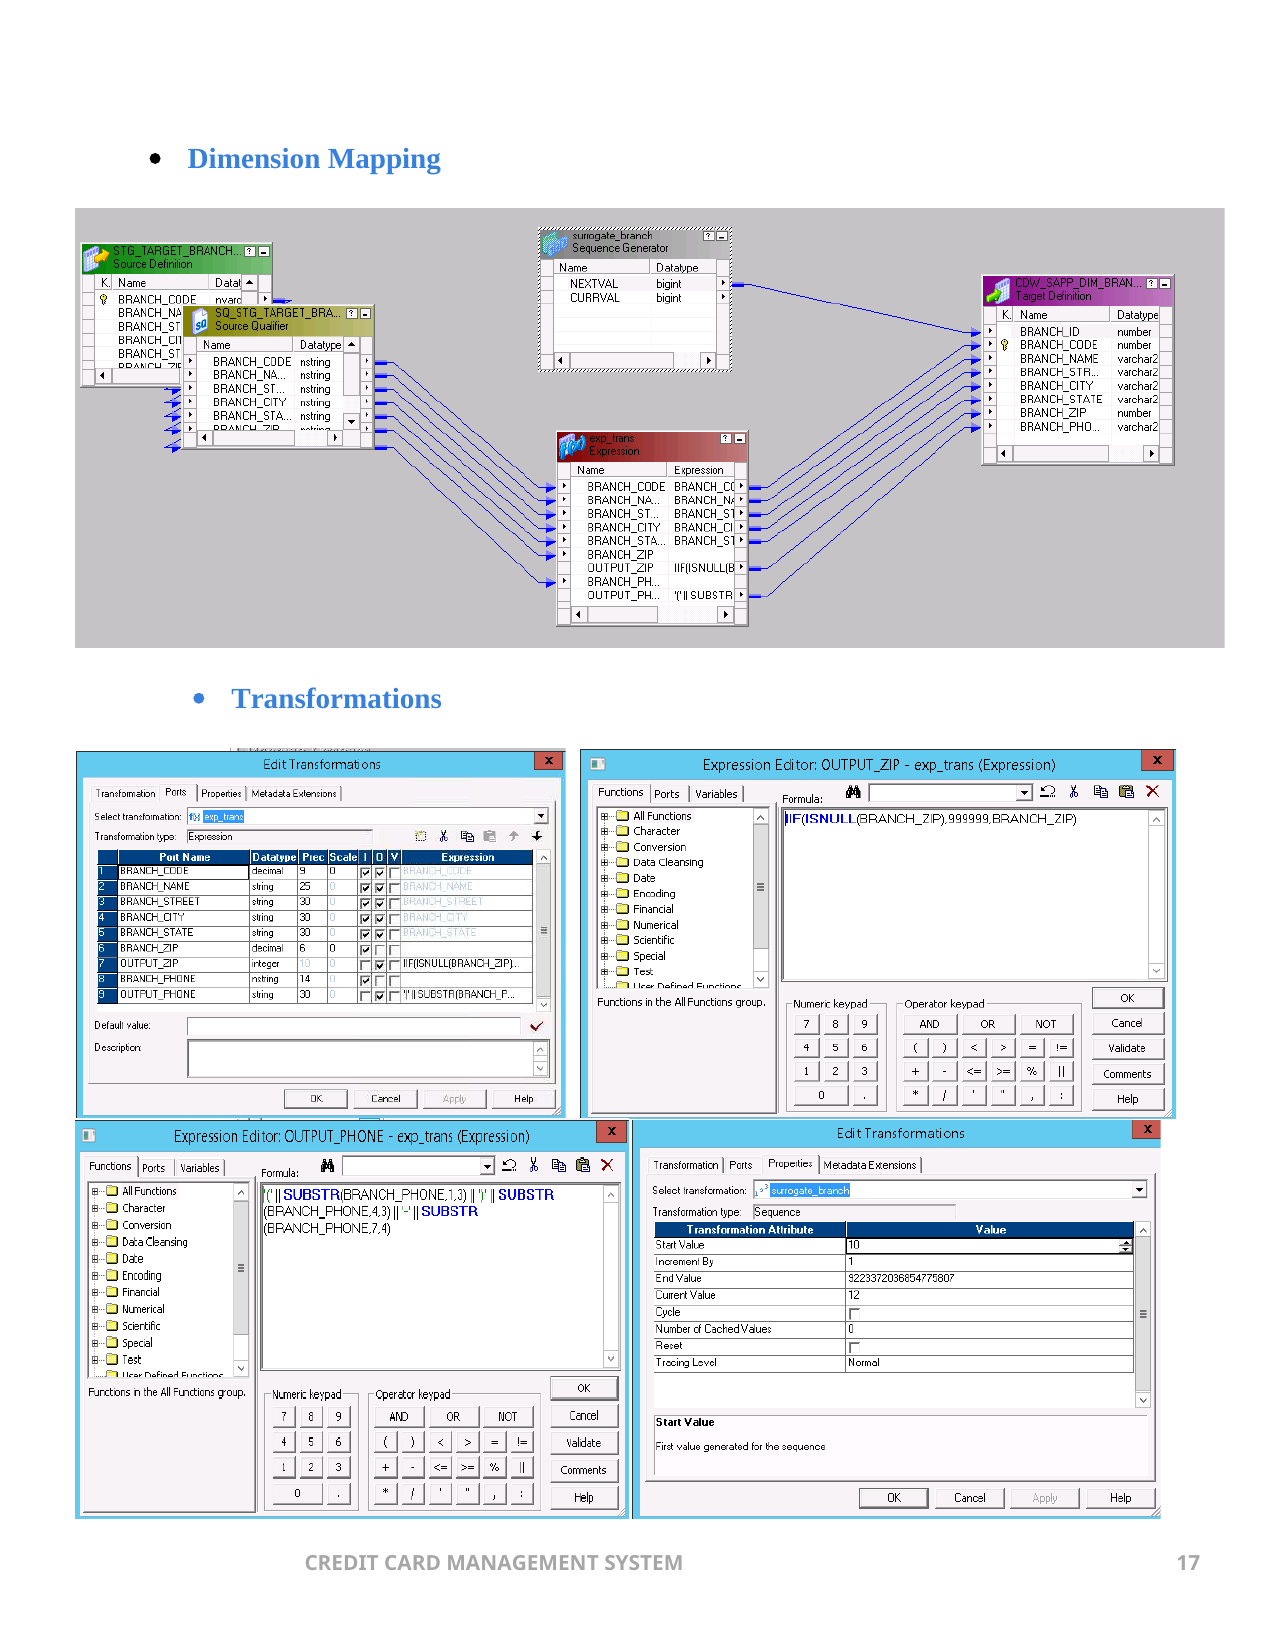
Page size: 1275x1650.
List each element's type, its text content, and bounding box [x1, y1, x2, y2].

list Transformations [194, 681, 1200, 715]
picture [75, 748, 1177, 1519]
picture [75, 208, 1225, 648]
list Dimension Mapping [150, 141, 1200, 175]
